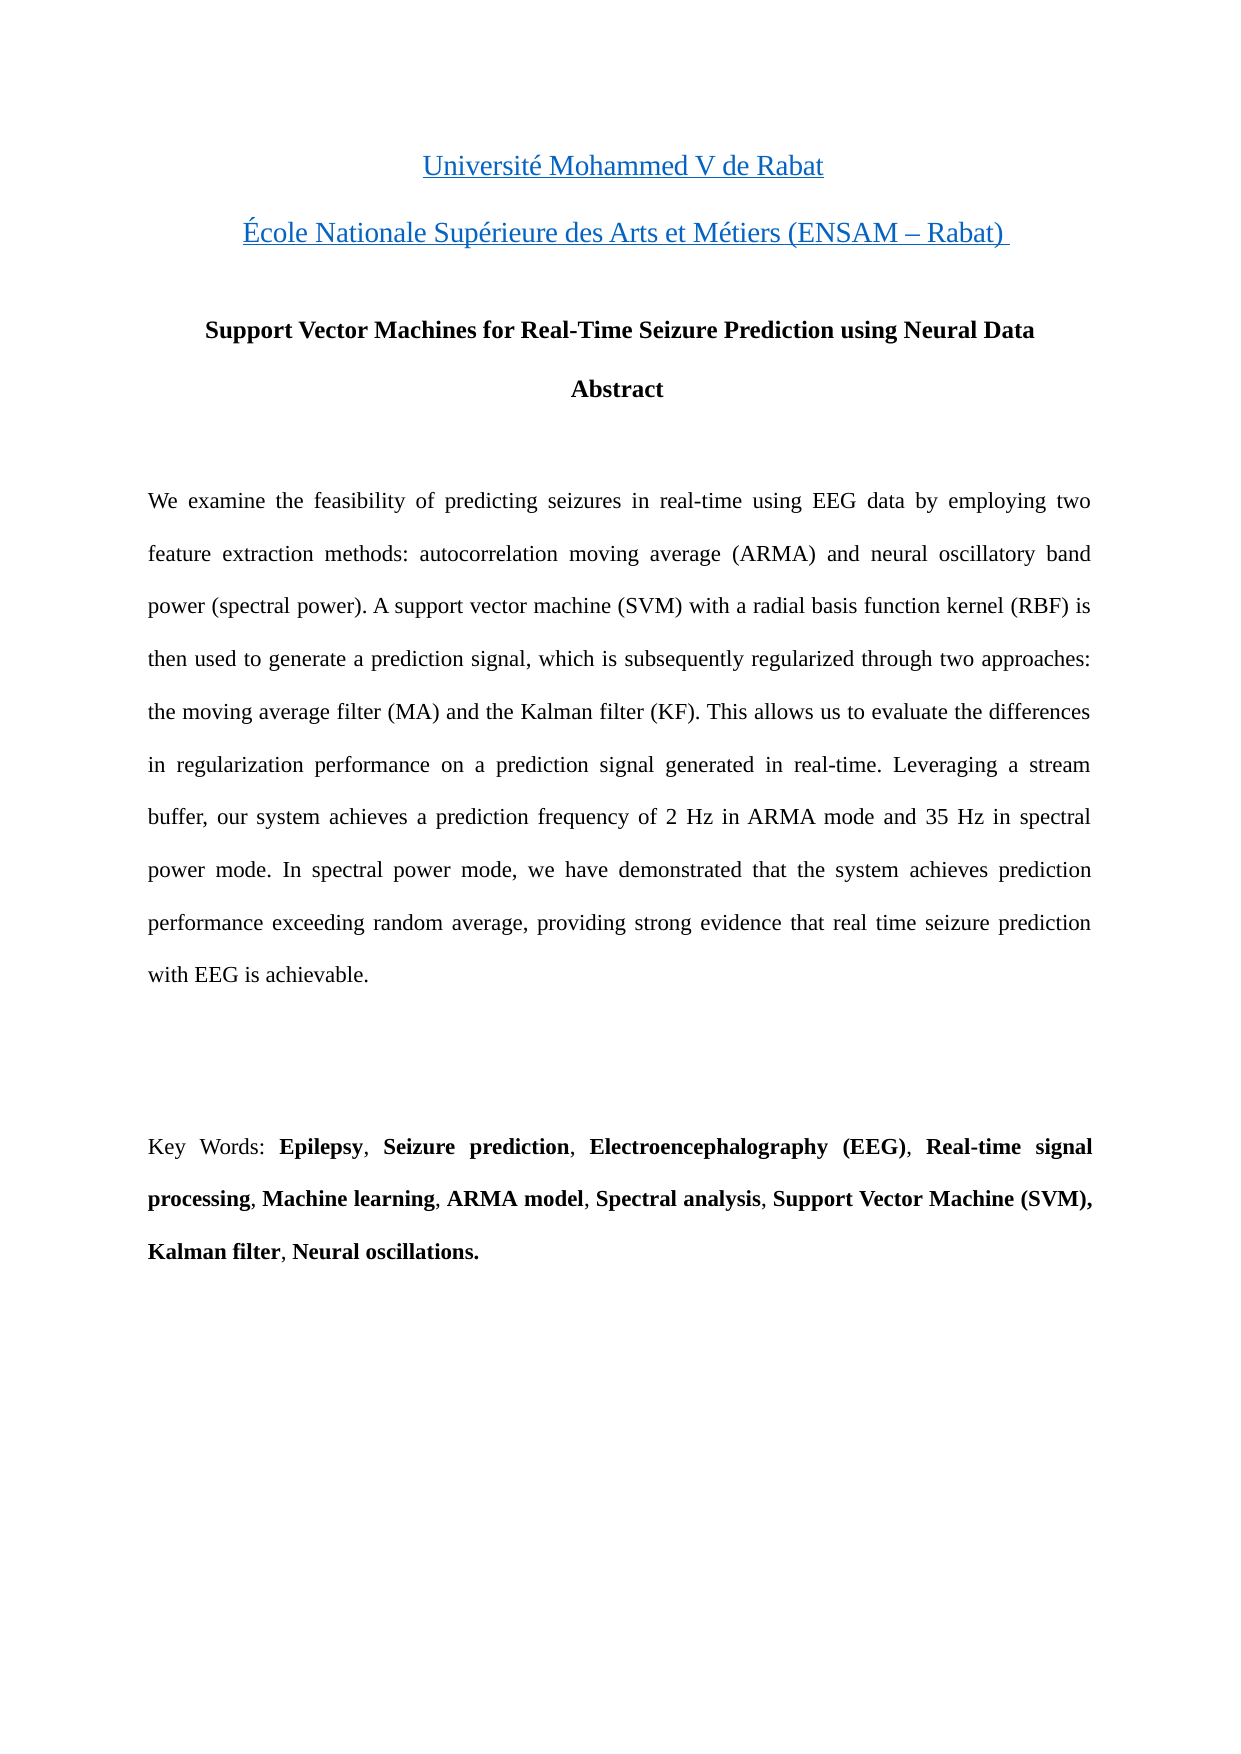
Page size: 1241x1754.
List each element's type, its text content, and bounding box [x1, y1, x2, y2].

text Key Words: Epilepsy, Seizure prediction, Electroencephalography (EEG), Real-time signal processing, Machine learning, ARMA model, Spectral analysis, Support Vector Machine (SVM), Kalman filter, Neural oscillations. [148, 1133, 1093, 1264]
text We examine the feasibility of predicting seizures in real-time using EEG data by employing two feature extraction methods: autocorrelation moving average (ARMA) and neural oscillatory band power (spectral power). A support vector machine (SVM) with a radial basis function kernel (RBF) is then used to generate a prediction signal, which is subsequently regularized through two approaches: the moving average filter (MA) and the Kalman filter (KF). This allows us to evaluate the differences in regularization performance on a prediction signal generated in real-time. Leveraging a stream buffer, our system achieves a prediction frequency of 2 Hz in ARMA mode and 35 Hz in spectral power mode. In spectral power mode, we have demonstrated that the system achieves prediction performance exceeding random average, providing strong evidence that real time seizure prediction with EEG is achievable. [148, 487, 1093, 988]
text Abstract [148, 374, 1093, 403]
text École Nationale Supérieure des Arts et Métiers (ENSAM – Rabat) [195, 215, 1051, 248]
text Université Mohammed V de Rabat [195, 148, 1051, 181]
text Support Vector Machines for Real-Time Seizure Prediction using Neural Data [148, 315, 1093, 344]
